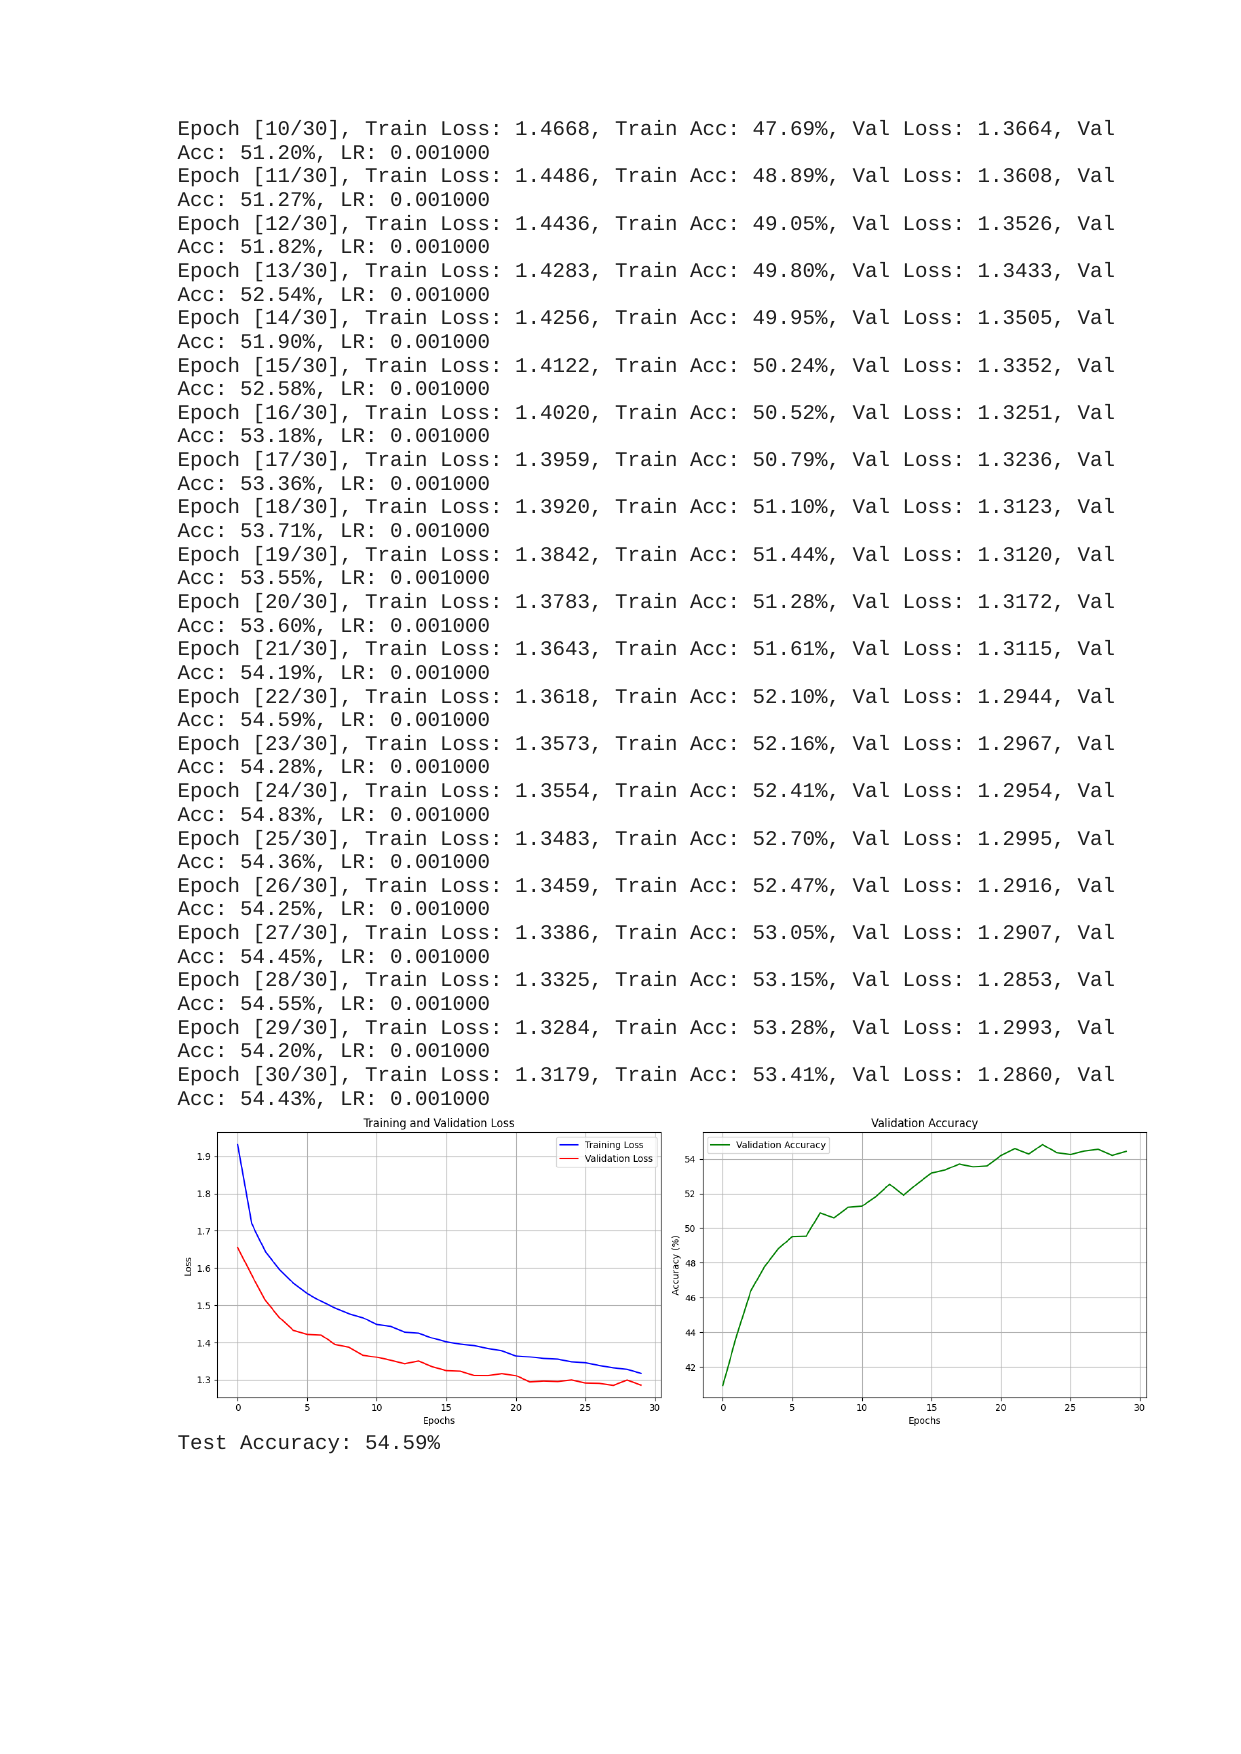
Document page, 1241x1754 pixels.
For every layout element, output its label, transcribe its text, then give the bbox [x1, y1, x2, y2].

text Epoch [11/30], Train Loss: 1.4486, Train Acc: 48.89%, Val Loss: 1.3608, Val Acc: 51.27%, LR: 0.001000 [177, 165, 1152, 213]
text Test Accuracy: 54.59% [177, 1432, 1152, 1456]
text Epoch [16/30], Train Loss: 1.4020, Train Acc: 50.52%, Val Loss: 1.3251, Val Acc: 53.18%, LR: 0.001000 [177, 402, 1152, 449]
text Epoch [29/30], Train Loss: 1.3284, Train Acc: 53.28%, Val Loss: 1.2993, Val Acc: 54.20%, LR: 0.001000 [177, 1017, 1152, 1064]
text Epoch [25/30], Train Loss: 1.3483, Train Acc: 52.70%, Val Loss: 1.2995, Val Acc: 54.36%, LR: 0.001000 [177, 827, 1152, 875]
text Epoch [10/30], Train Loss: 1.4668, Train Acc: 47.69%, Val Loss: 1.3664, Val Acc: 51.20%, LR: 0.001000 [177, 118, 1152, 165]
text Epoch [19/30], Train Loss: 1.3842, Train Acc: 51.44%, Val Loss: 1.3120, Val Acc: 53.55%, LR: 0.001000 [177, 544, 1152, 591]
text Epoch [21/30], Train Loss: 1.3643, Train Acc: 51.61%, Val Loss: 1.3115, Val Acc: 54.19%, LR: 0.001000 [177, 638, 1152, 686]
text Epoch [22/30], Train Loss: 1.3618, Train Acc: 52.10%, Val Loss: 1.2944, Val Acc: 54.59%, LR: 0.001000 [177, 686, 1152, 733]
picture [177, 1111, 1152, 1432]
text Epoch [14/30], Train Loss: 1.4256, Train Acc: 49.95%, Val Loss: 1.3505, Val Acc: 51.90%, LR: 0.001000 [177, 307, 1152, 354]
text Epoch [12/30], Train Loss: 1.4436, Train Acc: 49.05%, Val Loss: 1.3526, Val Acc: 51.82%, LR: 0.001000 [177, 213, 1152, 260]
text Epoch [17/30], Train Loss: 1.3959, Train Acc: 50.79%, Val Loss: 1.3236, Val Acc: 53.36%, LR: 0.001000 [177, 449, 1152, 496]
text Epoch [15/30], Train Loss: 1.4122, Train Acc: 50.24%, Val Loss: 1.3352, Val Acc: 52.58%, LR: 0.001000 [177, 354, 1152, 402]
text Epoch [26/30], Train Loss: 1.3459, Train Acc: 52.47%, Val Loss: 1.2916, Val Acc: 54.25%, LR: 0.001000 [177, 875, 1152, 922]
text Epoch [28/30], Train Loss: 1.3325, Train Acc: 53.15%, Val Loss: 1.2853, Val Acc: 54.55%, LR: 0.001000 [177, 969, 1152, 1017]
text Epoch [20/30], Train Loss: 1.3783, Train Acc: 51.28%, Val Loss: 1.3172, Val Acc: 53.60%, LR: 0.001000 [177, 591, 1152, 638]
text Epoch [13/30], Train Loss: 1.4283, Train Acc: 49.80%, Val Loss: 1.3433, Val Acc: 52.54%, LR: 0.001000 [177, 260, 1152, 307]
text Epoch [23/30], Train Loss: 1.3573, Train Acc: 52.16%, Val Loss: 1.2967, Val Acc: 54.28%, LR: 0.001000 [177, 733, 1152, 780]
text Epoch [24/30], Train Loss: 1.3554, Train Acc: 52.41%, Val Loss: 1.2954, Val Acc: 54.83%, LR: 0.001000 [177, 780, 1152, 827]
text Epoch [27/30], Train Loss: 1.3386, Train Acc: 53.05%, Val Loss: 1.2907, Val Acc: 54.45%, LR: 0.001000 [177, 922, 1152, 969]
text Epoch [18/30], Train Loss: 1.3920, Train Acc: 51.10%, Val Loss: 1.3123, Val Acc: 53.71%, LR: 0.001000 [177, 496, 1152, 544]
text Epoch [30/30], Train Loss: 1.3179, Train Acc: 53.41%, Val Loss: 1.2860, Val Acc: 54.43%, LR: 0.001000 [177, 1064, 1152, 1111]
